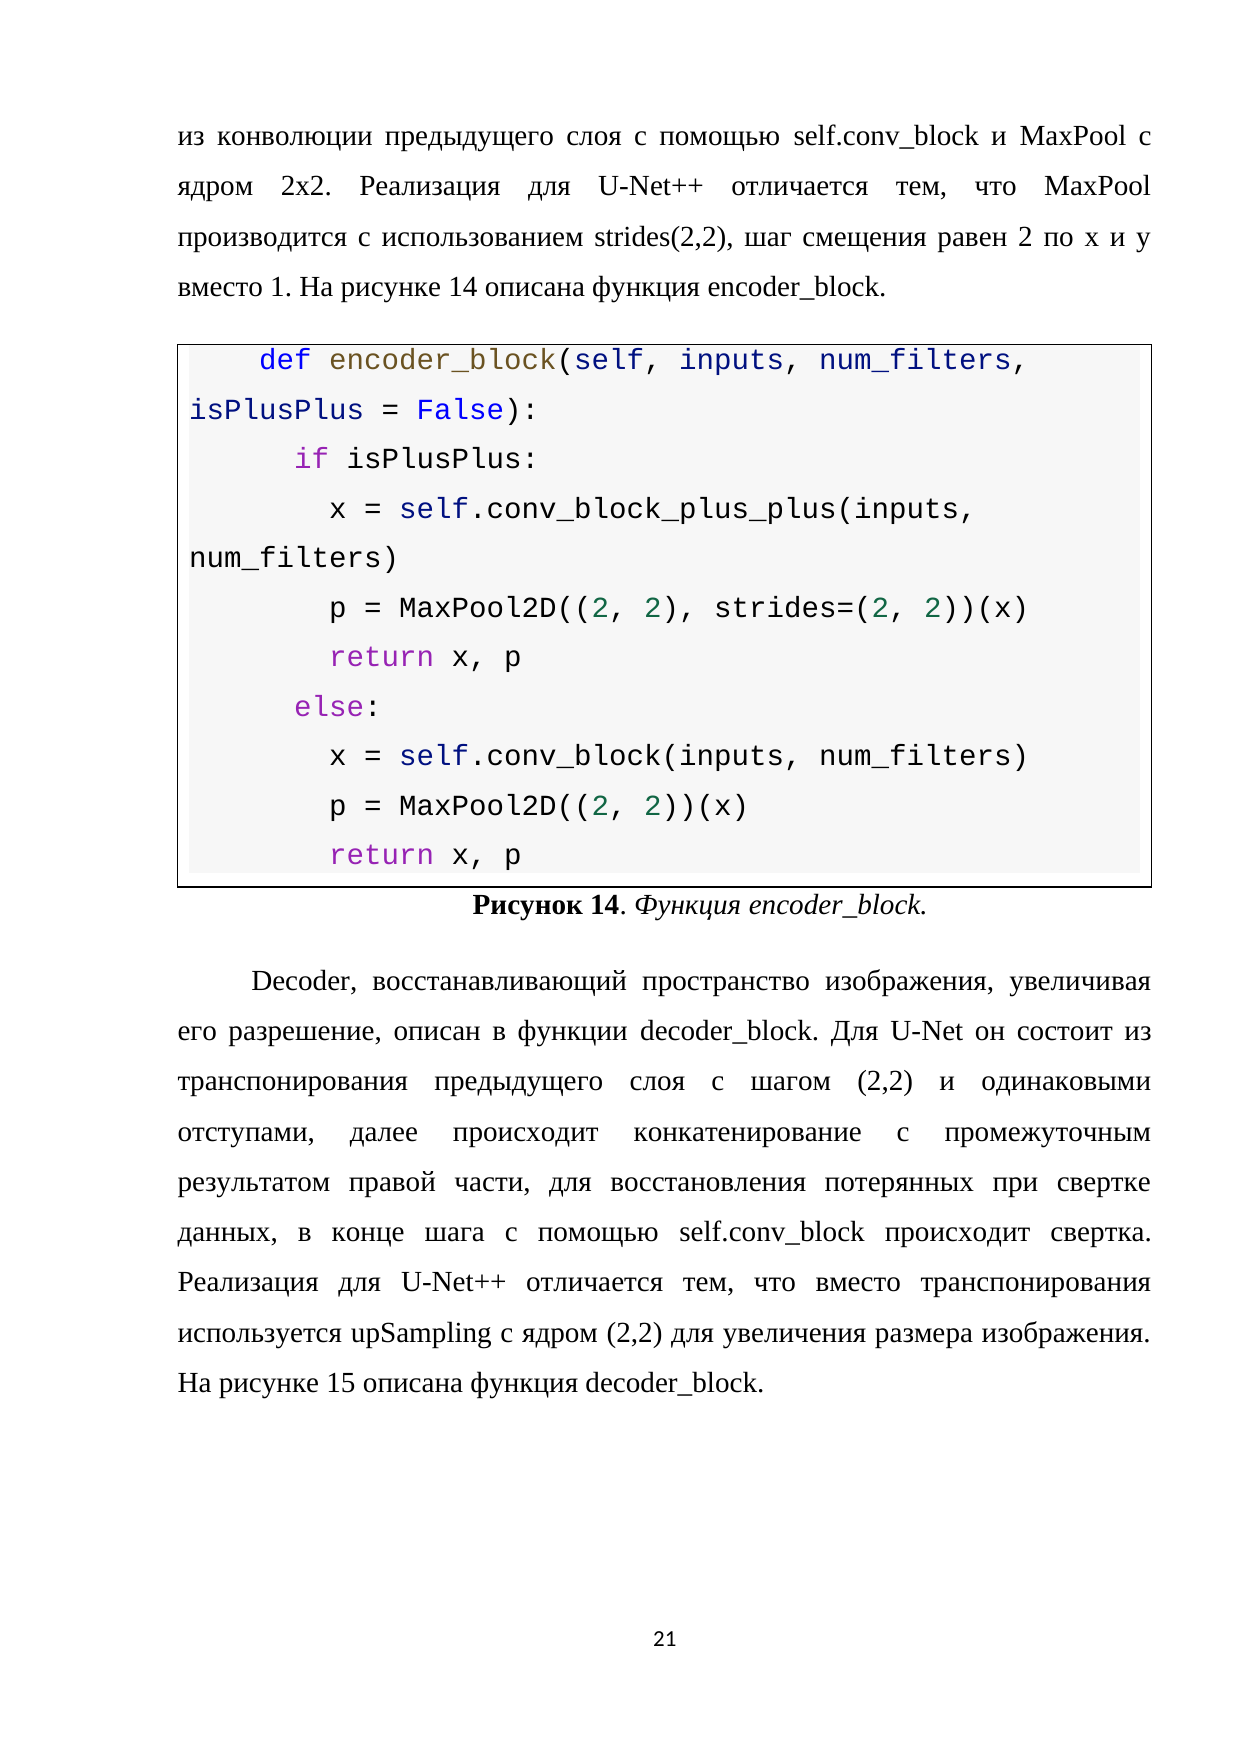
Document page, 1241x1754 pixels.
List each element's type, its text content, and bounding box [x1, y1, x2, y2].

text Decoder, восстанавливающий пространство изображения, увеличивая его разрешение, описан в функции decoder_block. Для U-Net он состоит из транспонирования предыдущего слоя с шагом (2,2) и одинаковыми отступами, далее происходит конкатенирование с промежуточным результатом правой части, для восстановления потерянных при свертке данных, в конце шага с помощью self.conv_block происходит свертка. Реализация для U-Net++ отличается тем, что вместо транспонирования используется upSampling с ядром (2,2) для увеличения размера изображения. На рисунке 15 описана функция decoder_block. [177, 963, 1152, 1399]
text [177, 118, 1152, 303]
text Рисунок 14. Функция encoder_block. [177, 888, 1152, 921]
table_header def encoder_block(self, inputs, num_filters, isPlusPlus = False): if isPlusPlus: x = self.conv_block_plus_plus(inputs, num_filters) p = MaxPool2D((2, 2), strides=(2, 2))(x) return x, p else: x = self.conv_block(inputs, num_filters) p = MaxPool2D((2, 2))(x) return x, p [178, 345, 1151, 886]
